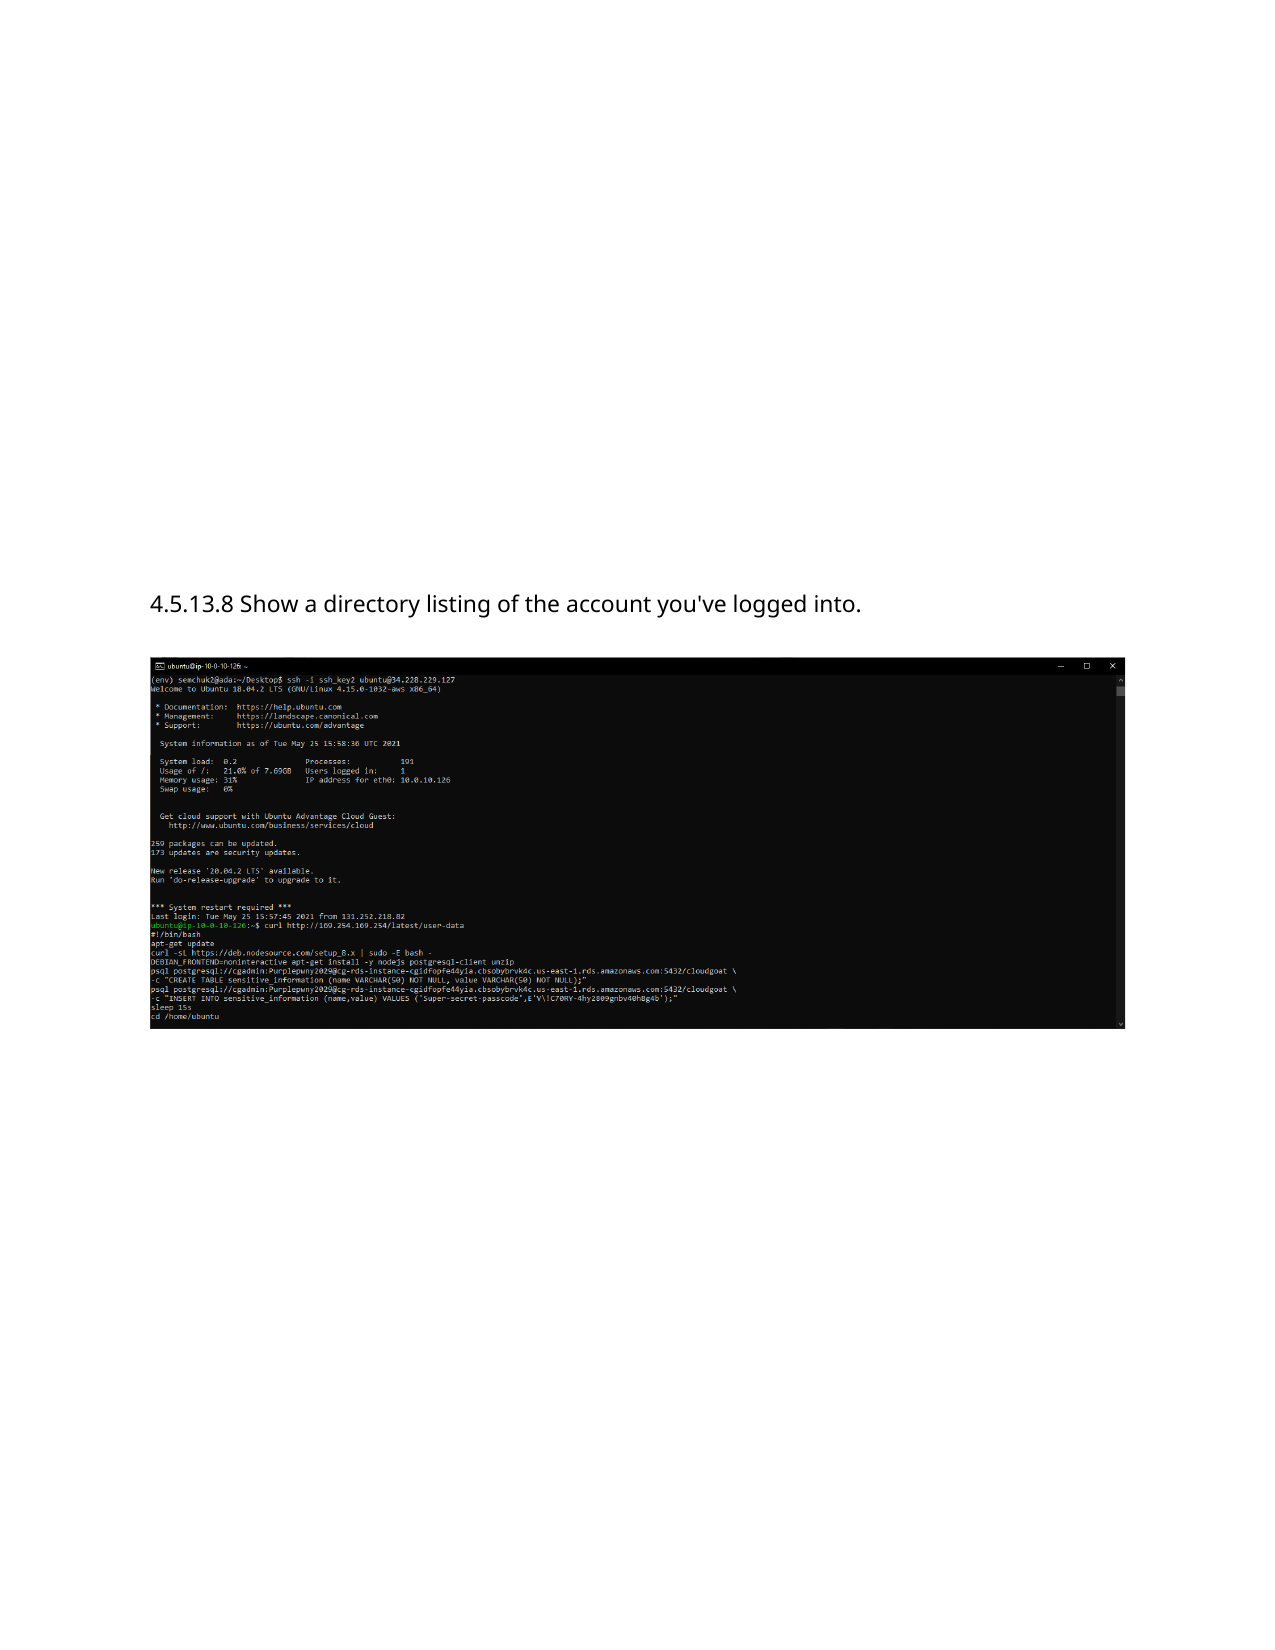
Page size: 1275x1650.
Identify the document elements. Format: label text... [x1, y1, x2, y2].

text 4.5.13.8 Show a directory listing of the account you've logged into. [150, 587, 1125, 619]
picture [150, 657, 1125, 1029]
